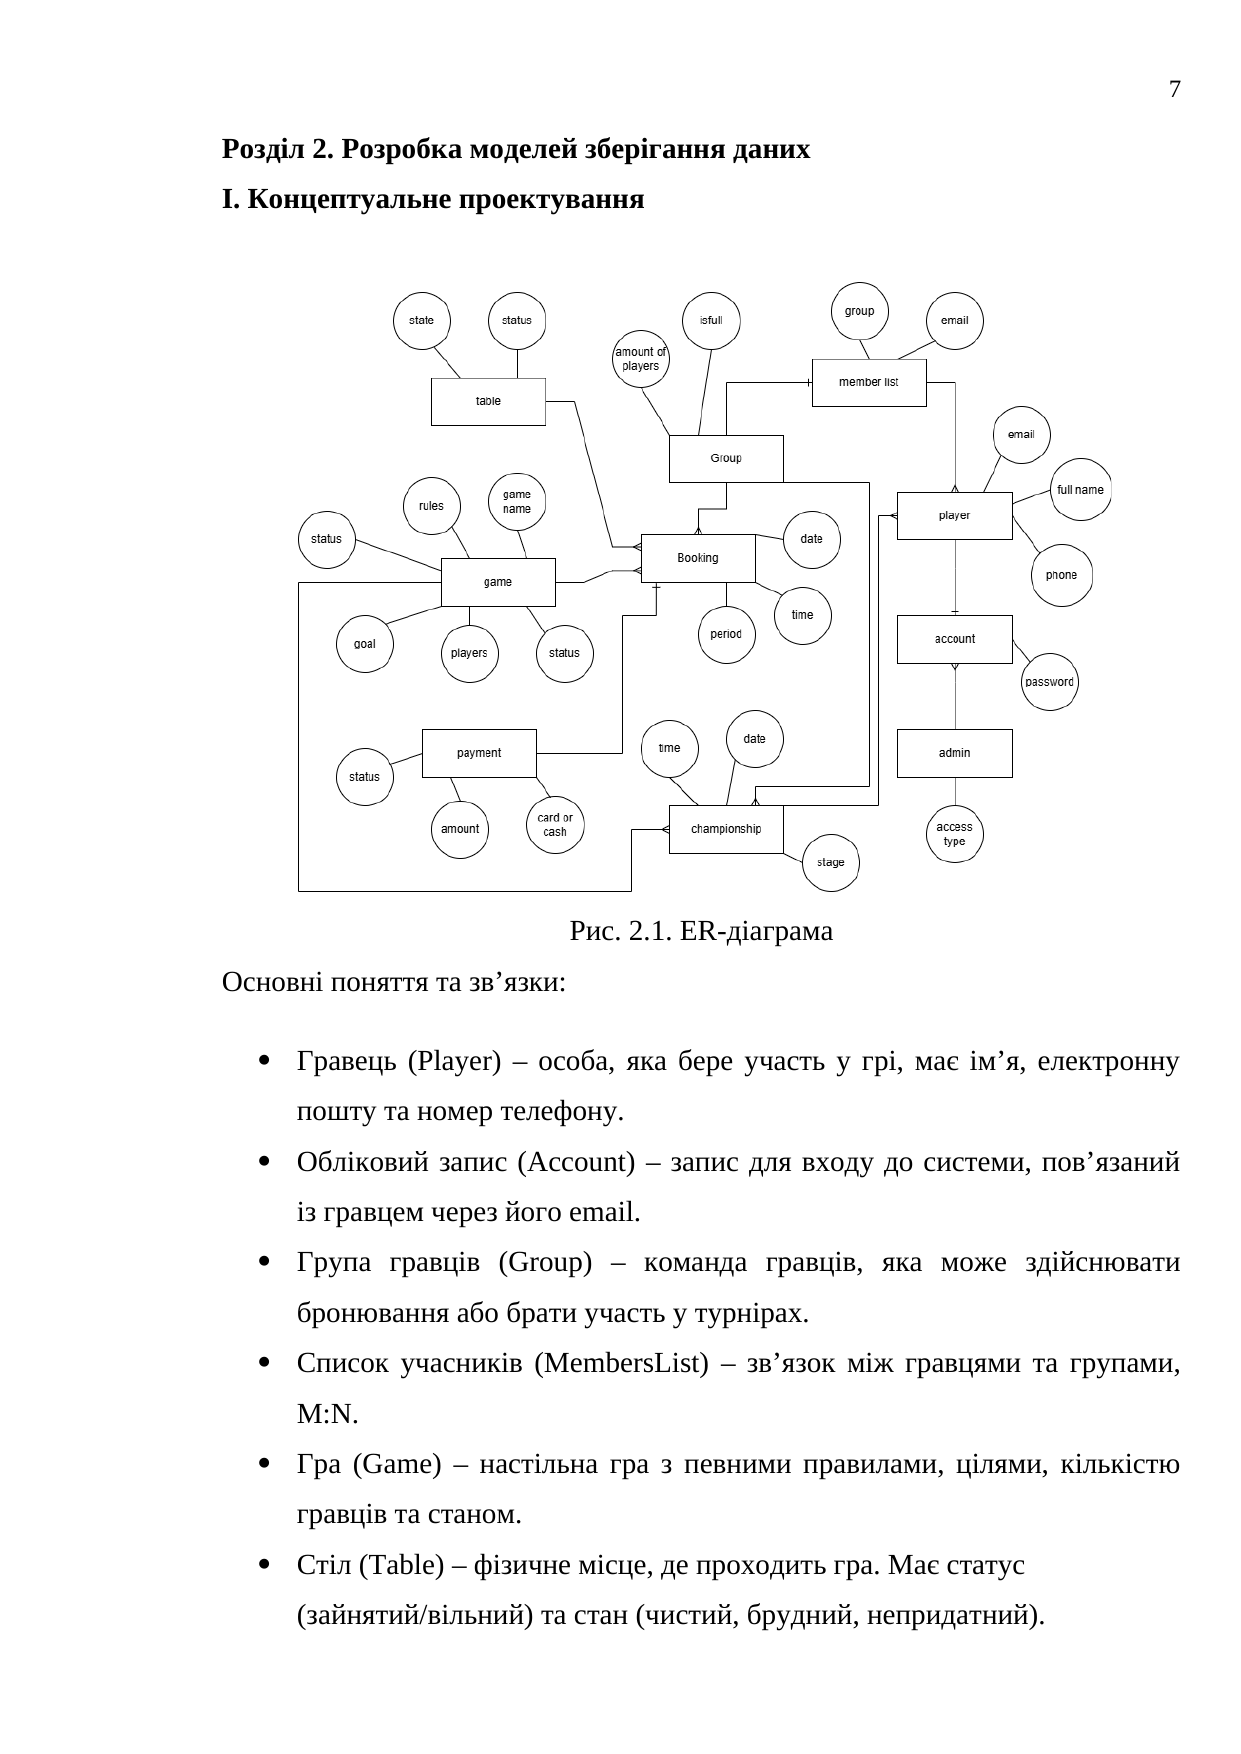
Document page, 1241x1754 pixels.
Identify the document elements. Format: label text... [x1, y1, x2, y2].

list Гра (Game) – настільна гра з певними правилами, цілями, кількістю гравців та станом. [259, 1446, 1181, 1530]
list Стіл (Table) – фізичне місце, де проходить гра. Має статус (зайнятий/вільний) та стан (чистий, брудний, непридатний). [259, 1547, 1181, 1631]
text Рис. 2.1. ER-діаграма [148, 913, 1181, 947]
list Обліковий запис (Account) – запис для входу до системи, пов’язаний із гравцем через його email. [259, 1144, 1181, 1228]
text I. Концептуальне проектування [148, 182, 1181, 215]
list Група гравців (Group) – команда гравців, яка може здійснювати бронювання або брати участь у турнірах. [259, 1244, 1181, 1328]
list Гравець (Player) – особа, яка бере участь у грі, має ім’я, електронну пошту та номер телефону. [259, 1043, 1181, 1127]
text Основні поняття та зв’язки: [222, 964, 1181, 997]
list Список учасників (MembersList) – зв’язок між гравцями та групами, M:N. [259, 1345, 1181, 1429]
text Розділ 2. Розробка моделей зберігання даних [148, 131, 1181, 165]
picture [291, 282, 1112, 899]
